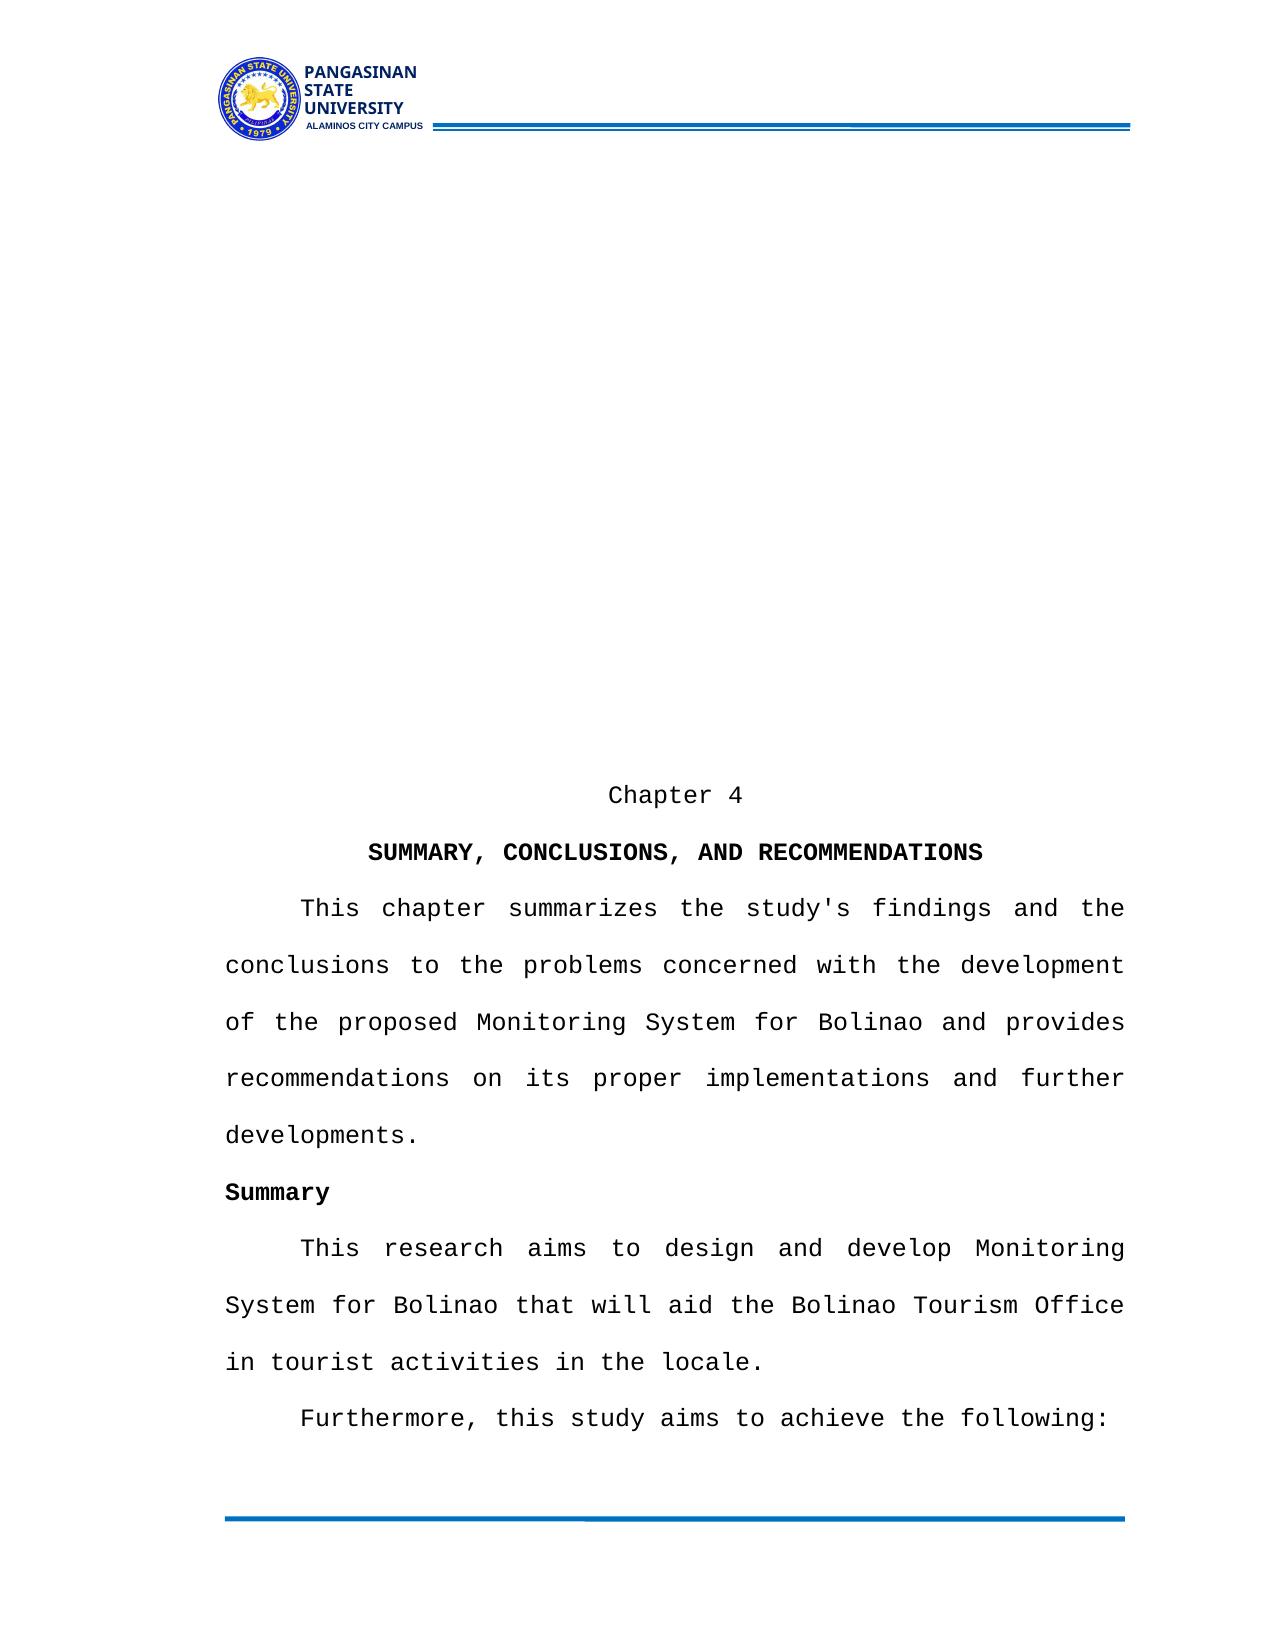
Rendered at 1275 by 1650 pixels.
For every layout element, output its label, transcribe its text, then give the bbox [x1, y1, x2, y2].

text This research aims to design and develop Monitoring System for Bolinao that will aid the Bolinao Tourism Office in tourist activities in the locale. [225, 1236, 1126, 1377]
text This chapter summarizes the study's findings and the conclusions to the problems concerned with the development of the proposed Monitoring System for Bolinao and provides recommendations on its proper implementations and further developments. [225, 896, 1126, 1151]
picture [218, 57, 301, 141]
text Summary [225, 1179, 1126, 1207]
text SUMMARY, CONCLUSIONS, AND RECOMMENDATIONS [225, 839, 1126, 867]
text Furthermore, this study aims to achieve the following: [225, 1406, 1126, 1434]
text Chapter 4 [225, 782, 1126, 811]
